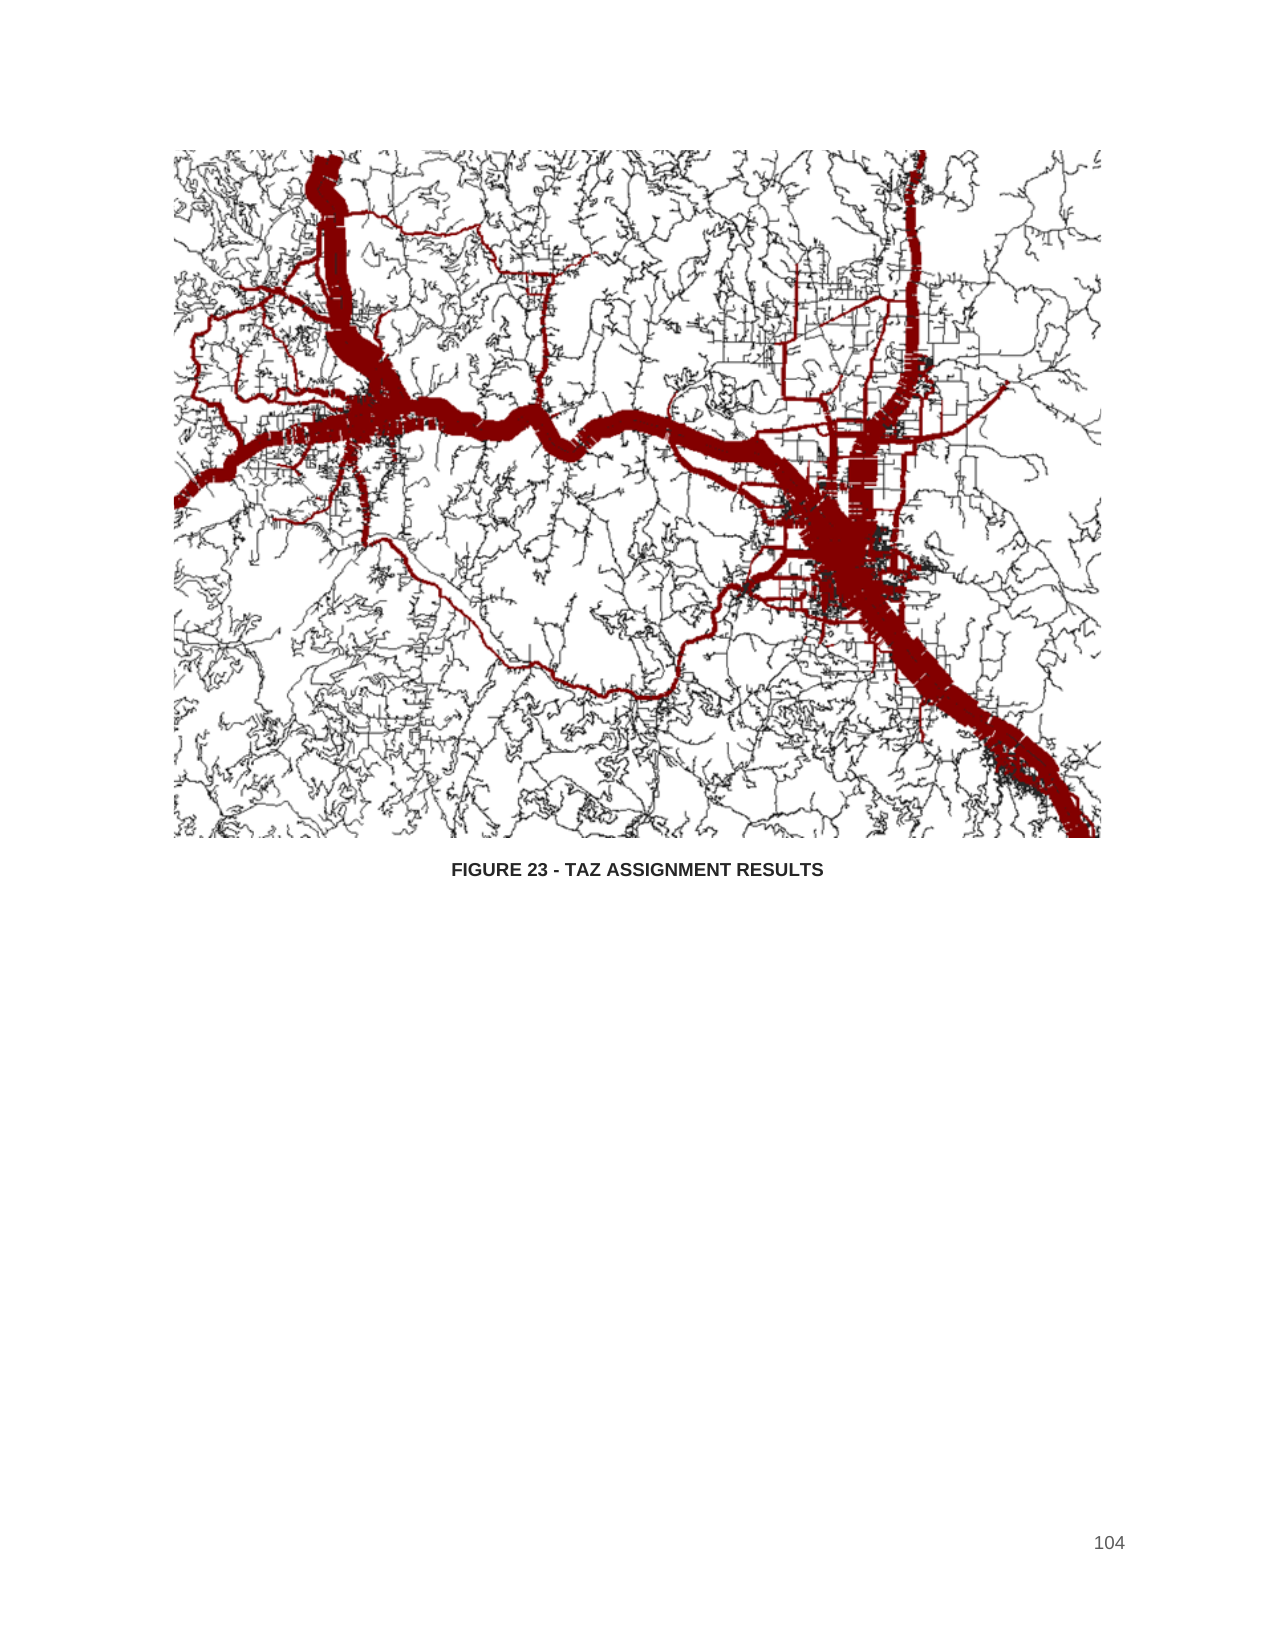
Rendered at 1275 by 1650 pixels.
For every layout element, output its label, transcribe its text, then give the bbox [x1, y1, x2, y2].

picture [173, 150, 1102, 838]
text Figure 23 - TAZ Assignment REsults [150, 858, 1125, 880]
